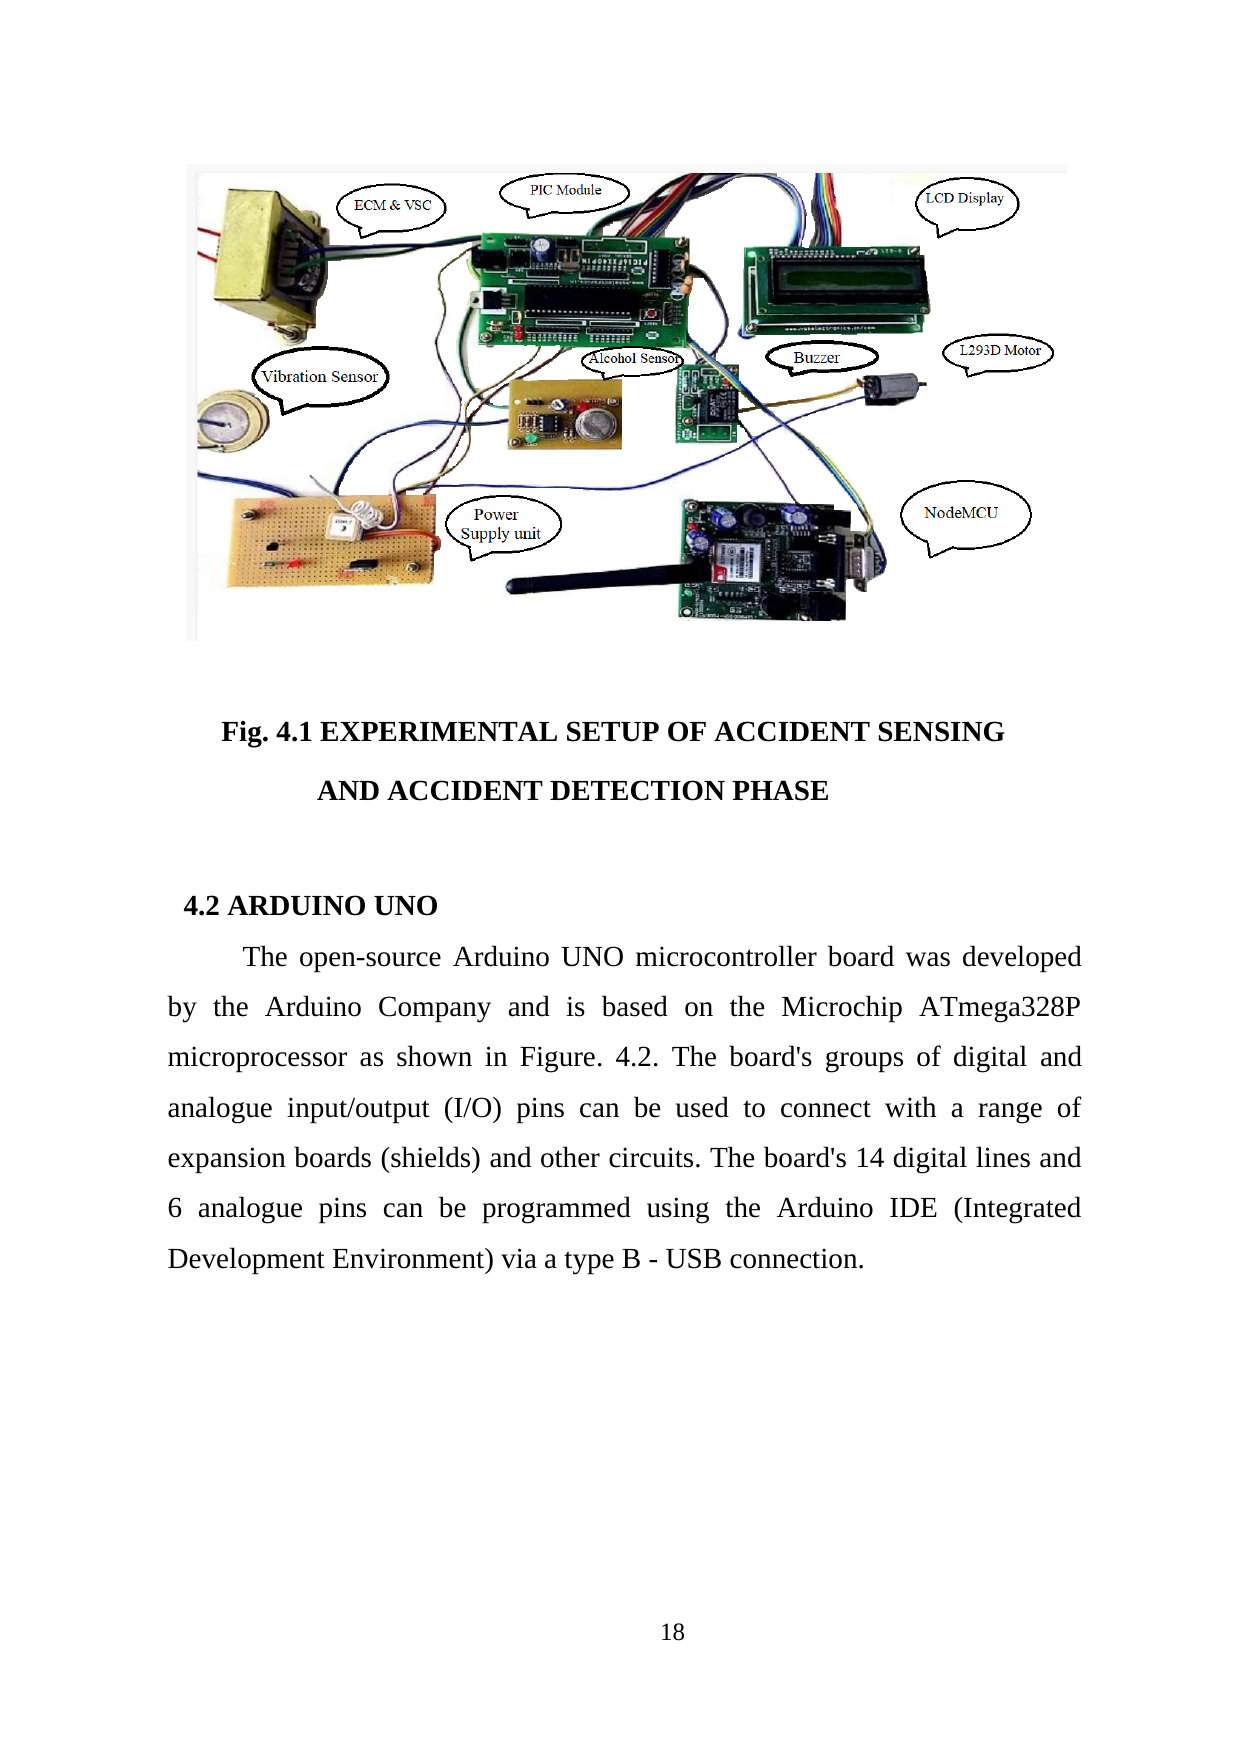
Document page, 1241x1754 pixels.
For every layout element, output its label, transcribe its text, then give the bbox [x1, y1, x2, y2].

subtitle AND ACCIDENT DETECTION PHASE [138, 773, 1009, 806]
picture [186, 164, 1068, 641]
text 4.2 ARDUINO UNO [108, 888, 1190, 922]
text The open-source Arduino UNO microcontroller board was developed by the Arduino Company and is based on the Microchip ATmega328P microprocessor as shown in Figure. 4.2. The board's groups of digital and analogue input/output (I/O) pins can be used to connect with a range of expansion boards (shields) and other circuits. The board's 14 digital lines and 6 analogue pins can be programmed using the Arduino IDE (Integrated Development Environment) via a type B - USB connection. [167, 939, 1082, 996]
text The open-source Arduino UNO microcontroller board was developed by the Arduino Company and is based on the Microchip ATmega328P microprocessor as shown in Figure. 4.2. The board's groups of digital and analogue input/output (I/O) pins can be used to connect with a range of expansion boards (shields) and other circuits. The board's 14 digital lines and 6 analogue pins can be programmed using the Arduino IDE (Integrated Development Environment) via a type B - USB connection. [167, 997, 1082, 1274]
subtitle Fig. 4.1 EXPERIMENTAL SETUP OF ACCIDENT SENSING [138, 714, 1009, 748]
